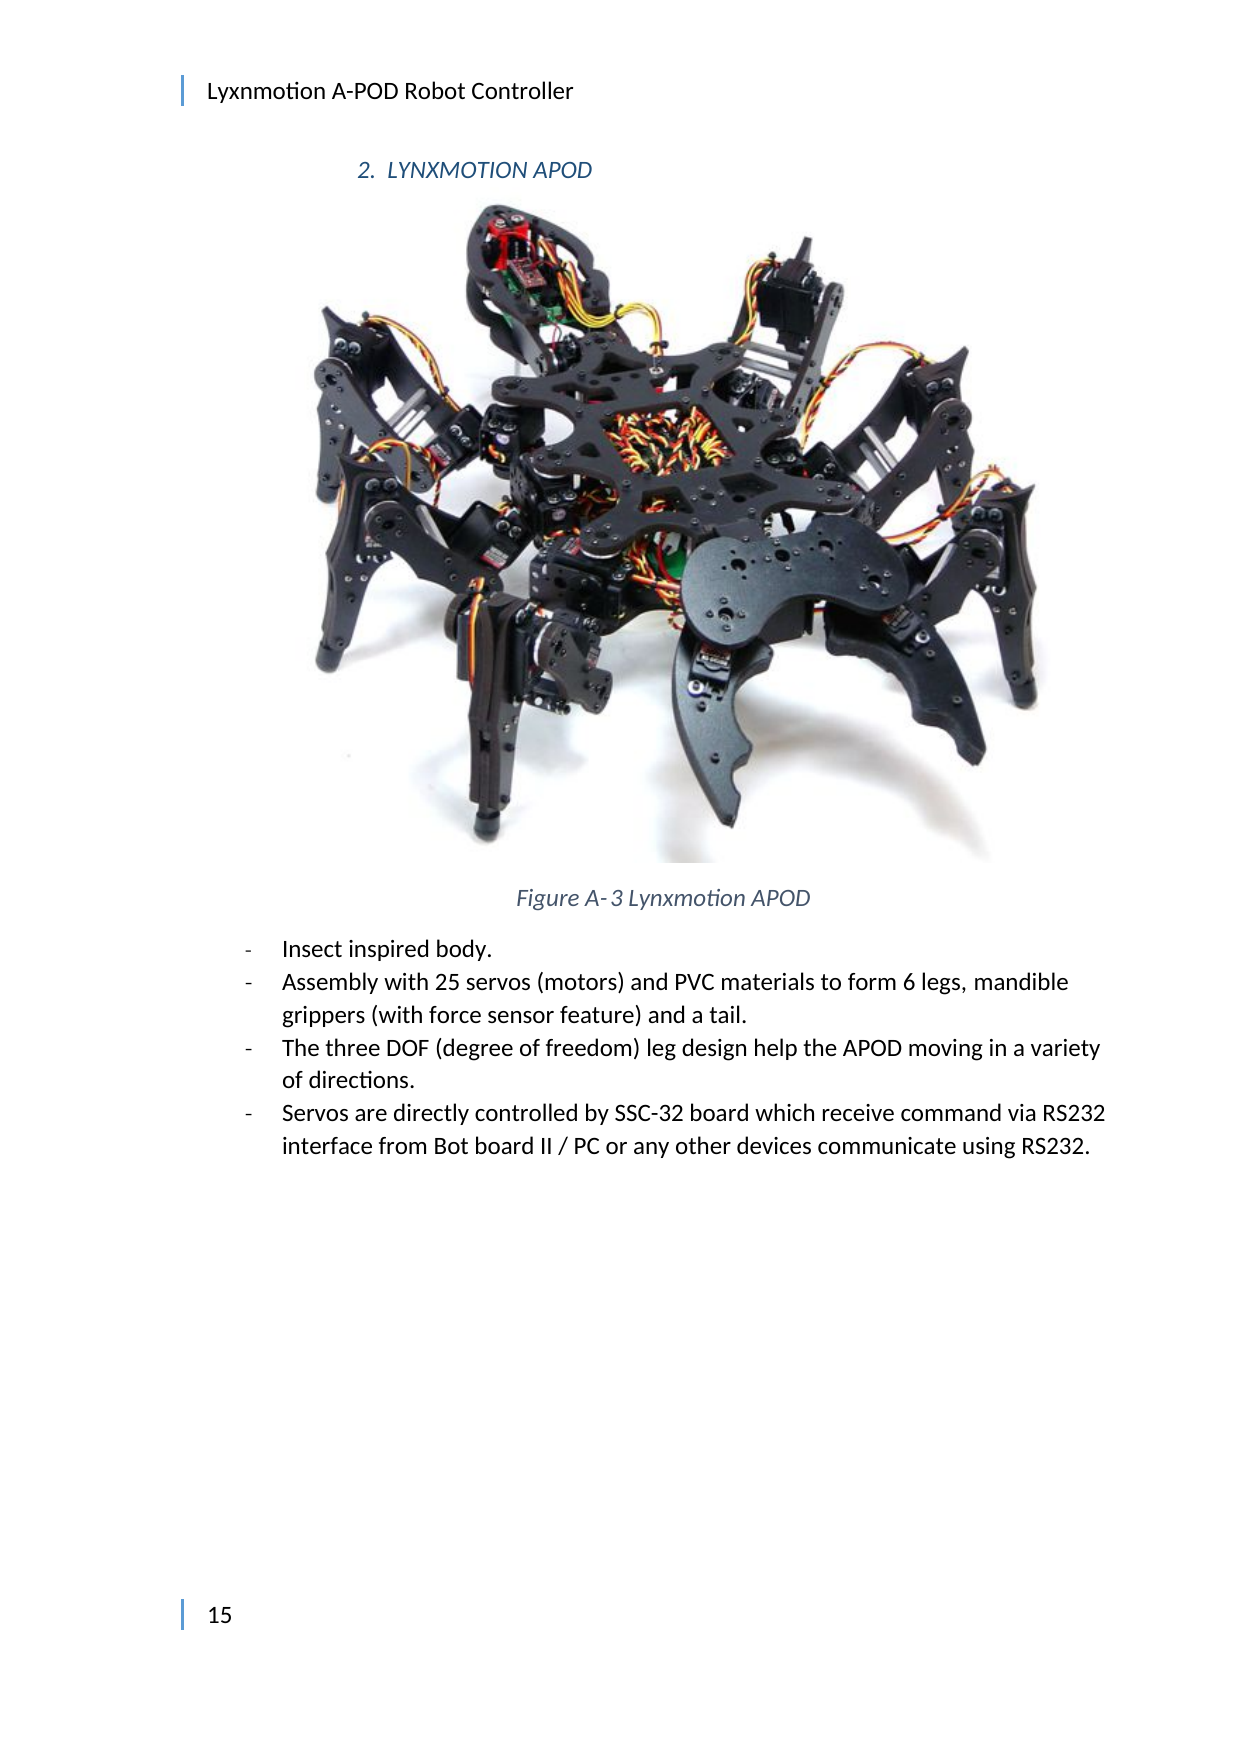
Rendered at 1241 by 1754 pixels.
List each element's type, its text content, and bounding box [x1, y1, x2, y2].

text Figure - Lynxmotion APOD [207, 882, 1122, 912]
list Servos are directly controlled by SSC-32 board which receive command via RS232 interface from Bot board II / PC or any other devices communicate using RS232. [244, 1098, 1122, 1161]
subtitle LYNXMOTION APOD [357, 155, 1122, 185]
list Assembly with 25 servos (motors) and PVC materials to form 6 legs, mandible grippers (with force sensor feature) and a tail. [244, 966, 1122, 1029]
picture [206, 187, 1107, 863]
list The three DOF (degree of freedom) leg design help the APOD moving in a variety of directions. [244, 1032, 1122, 1095]
list Insect inspired body. [244, 933, 1122, 963]
